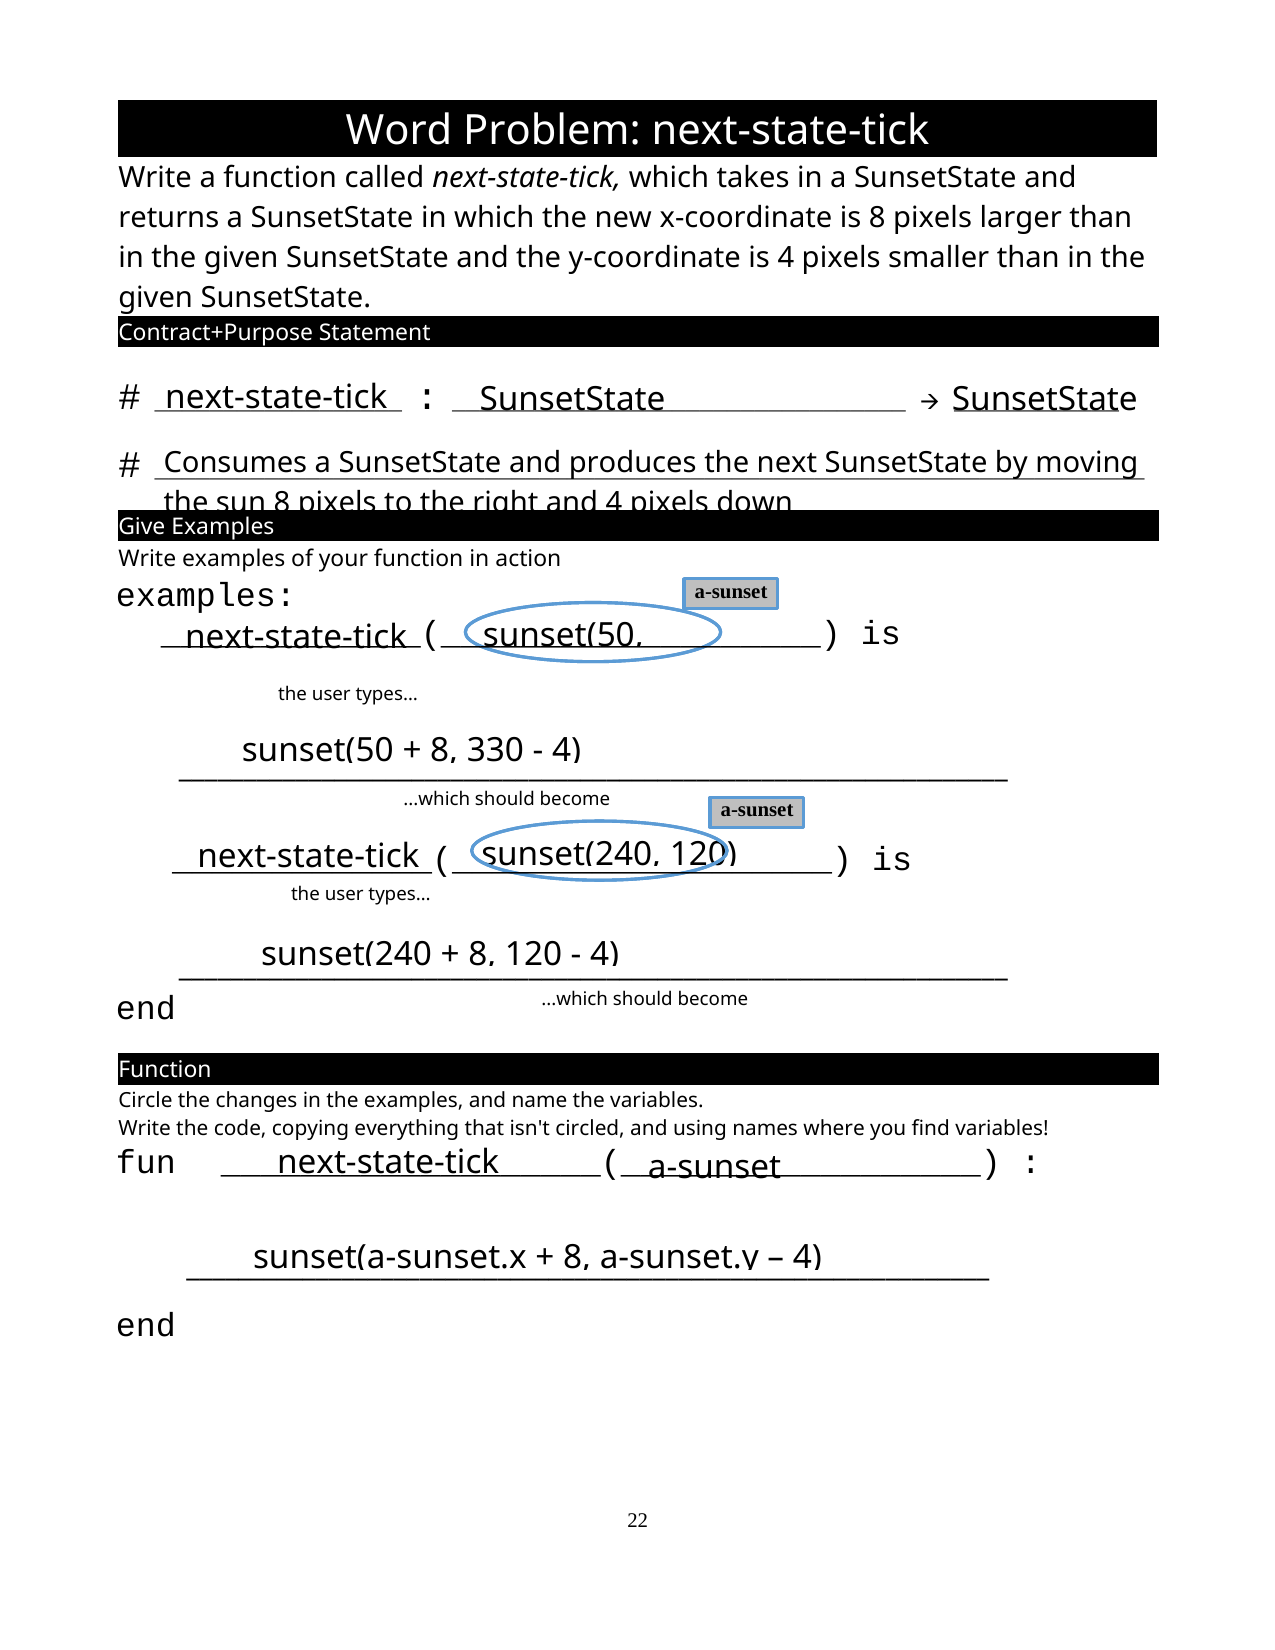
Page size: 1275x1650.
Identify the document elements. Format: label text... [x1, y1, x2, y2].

text ________________________________________________________________ [118, 746, 1275, 786]
subtitle Give Examples [118, 510, 1159, 541]
text fun ___________________(__________________) : [116, 1146, 1041, 1184]
text end [116, 991, 176, 1029]
text # __________________ : _________________________________ ____________ [118, 378, 1157, 421]
text _____________(___________________) is [116, 617, 1154, 655]
text ...which should become [118, 786, 1275, 811]
subtitle Function [118, 1053, 1159, 1085]
text examples: [116, 579, 1154, 617]
text the user types… [118, 681, 1157, 706]
text ________________________________________________________________ [118, 946, 1275, 985]
list Write examples of your function in action [118, 541, 1157, 573]
subtitle Contract+Purpose Statement [118, 316, 1159, 347]
list Write the code, copying everything that isn't circled, and using names where you find variables! [118, 1113, 1157, 1142]
text Write a function called next-state-tick, which takes in a SunsetState and returns a SunsetState in which the new x-coordinate is 8 pixels larger than in the given SunsetState and the y-coordinate is 4 pixels smaller than in the given SunsetState. [118, 157, 1157, 316]
text the user types… [118, 881, 1275, 906]
list Circle the changes in the examples, and name the variables. [118, 1085, 1157, 1113]
text ...which should become [118, 985, 1157, 1011]
text end [116, 1308, 176, 1346]
text _____________(___________________) is [116, 843, 932, 881]
text ______________________________________________________________ [118, 1245, 1157, 1285]
text # ________________________________________________________________________ [118, 446, 1157, 489]
subtitle Word Problem: next-state-tick [118, 100, 1157, 157]
